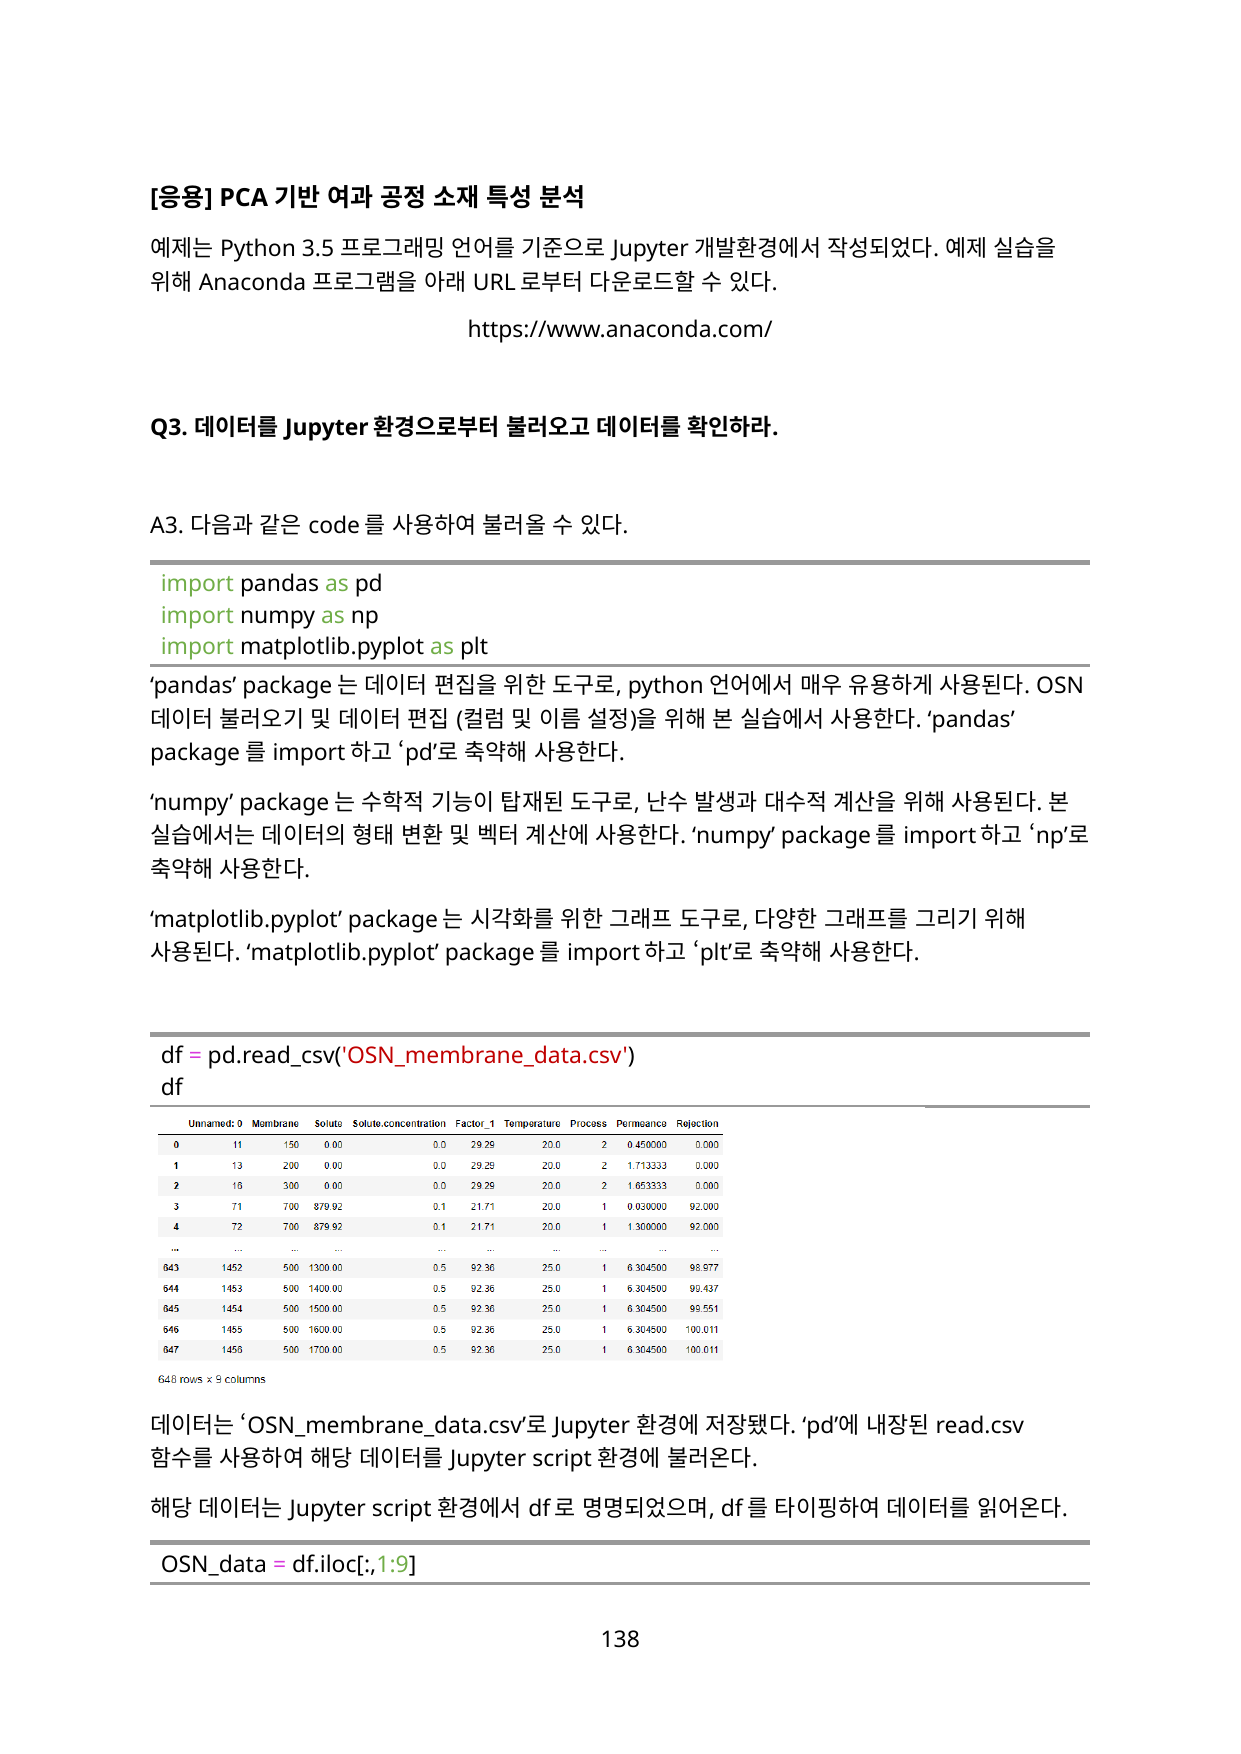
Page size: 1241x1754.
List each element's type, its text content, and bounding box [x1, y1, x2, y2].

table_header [150, 1545, 1090, 1582]
picture [150, 1107, 925, 1390]
text ‘numpy’ package는 수학적 기능이 탑재된 도구로, 난수 발생과 대수적 계산을 위해 사용된다. 본 실습에서는 데이터의 형태 변환 및 벡터 계산에 사용한다. ‘numpy’ package를 import하고 ‘np’로 축약해 사용한다. [150, 784, 1090, 884]
subtitle [응용] PCA 기반 여과 공정 소재 특성 분석 [150, 177, 1090, 213]
table_header df = pd.read_csv('OSN_membrane_data.csv') df [150, 1037, 1090, 1105]
text ‘matplotlib.pyplot’ package는 시각화를 위한 그래프 도구로, 다양한 그래프를 그리기 위해 사용된다. ‘matplotlib.pyplot’ package를 import하고 ‘plt’로 축약해 사용한다. [150, 901, 1090, 967]
text 해당 데이터는 Jupyter script 환경에서 df로 명명되었으며, df를 타이핑하여 데이터를 읽어온다. [150, 1490, 1090, 1523]
list 데이터를 Jupyter환경으로부터 불러오고 데이터를 확인하라. [150, 409, 1090, 443]
text 데이터는 ‘OSN_membrane_data.csv’로 Jupyter 환경에 저장됐다. ‘pd’에 내장된 read.csv 함수를 사용하여 해당 데이터를 Jupyter script 환경에 불러온다. [150, 1407, 1090, 1473]
text ‘pandas’ package는 데이터 편집을 위한 도구로, python 언어에서 매우 유용하게 사용된다. OSN 데이터 불러오기 및 데이터 편집 (컬럼 및 이름 설정)을 위해 본 실습에서 사용한다. ‘pandas’ package를 import하고 ‘pd’로 축약해 사용한다. [150, 667, 1090, 767]
text 다음과 같은 code를 사용하여 불러올 수 있다. [150, 507, 1090, 541]
text https://www.anaconda.com/ [150, 313, 1090, 345]
table_header import pandas as pd import numpy as np import matplotlib.pyplot as plt [150, 565, 1090, 664]
text 예제는 Python 3.5 프로그래밍 언어를 기준으로 Jupyter 개발환경에서 작성되었다. 예제 실습을 위해 Anaconda 프로그램을 아래 URL로부터 다운로드할 수 있다. [150, 230, 1090, 297]
